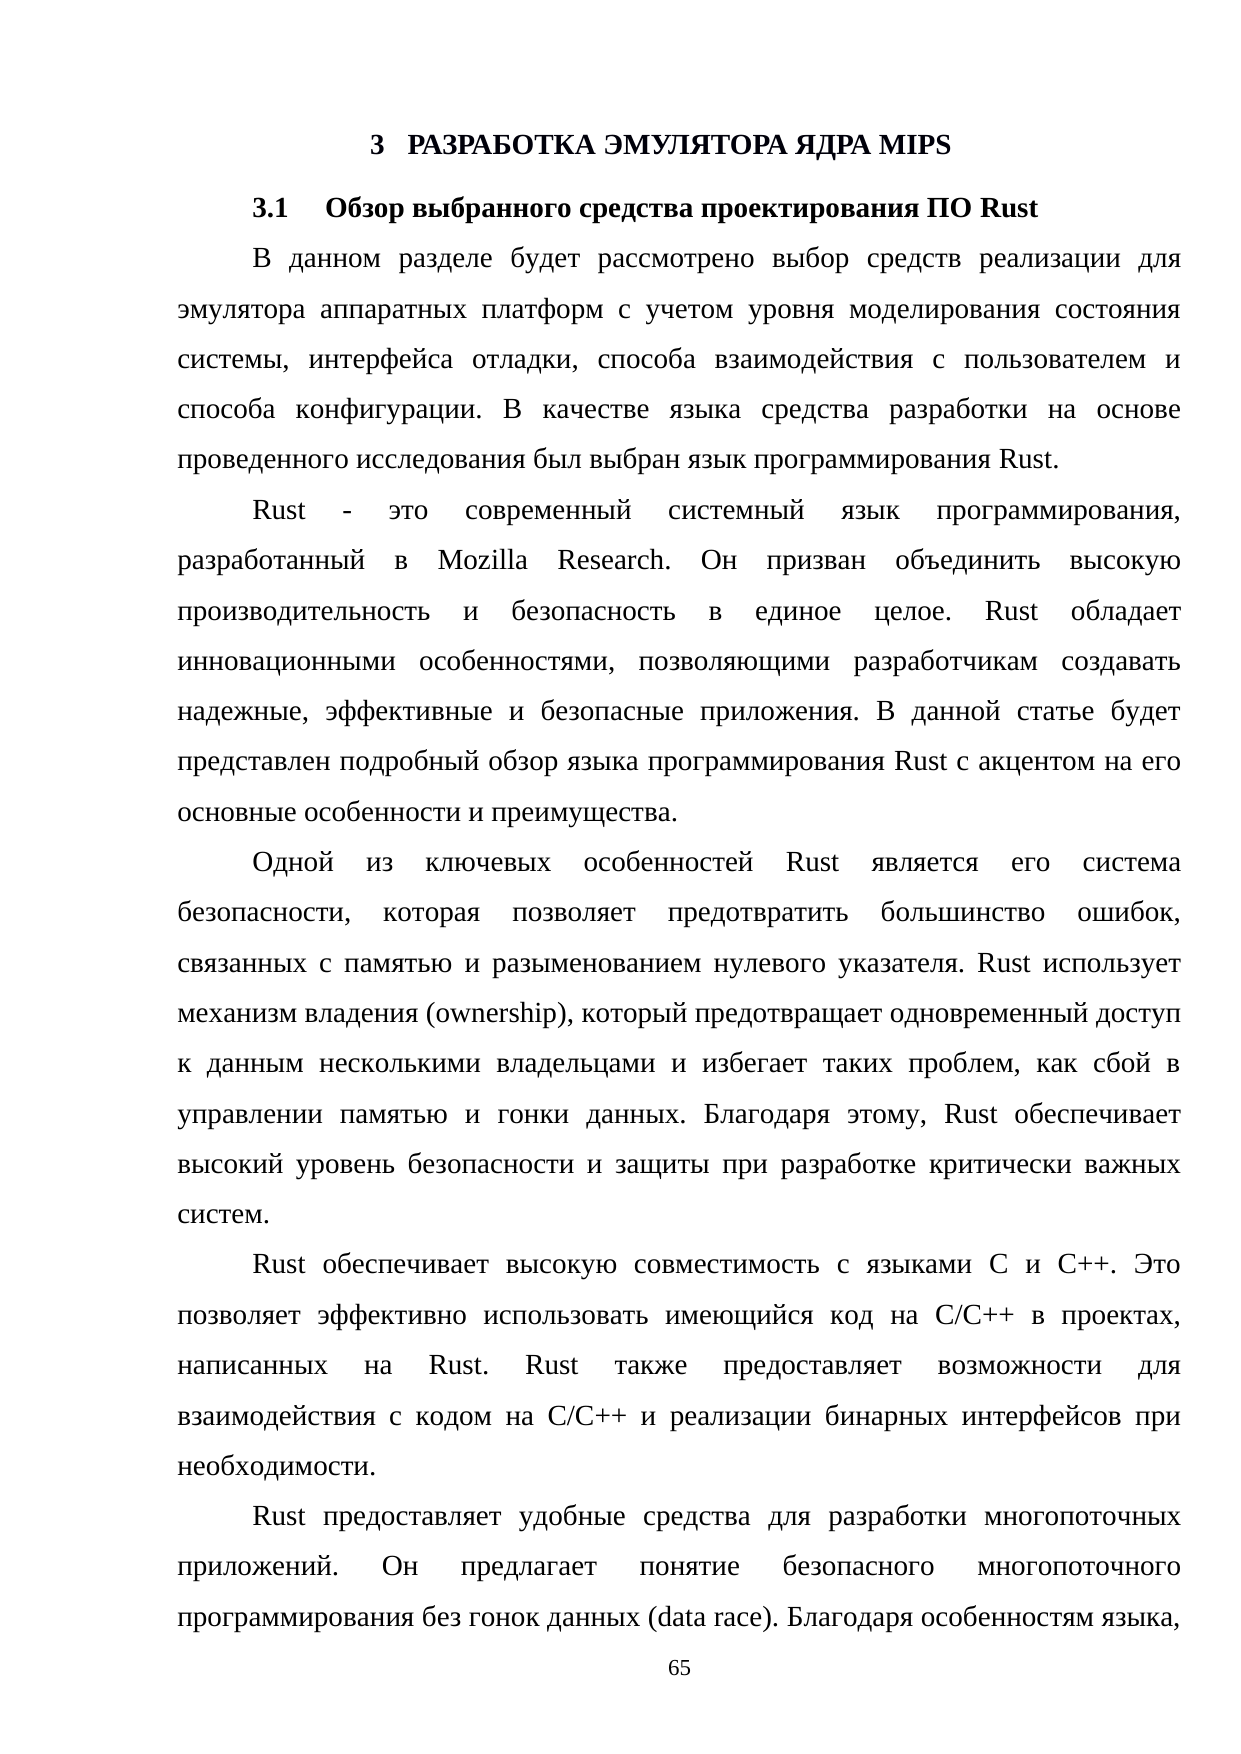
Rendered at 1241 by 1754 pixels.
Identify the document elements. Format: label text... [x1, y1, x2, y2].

text Rust - это современный системный язык программирования, разработанный в Mozilla Research. Он призван объединить высокую производительность и безопасность в единое целое. Rust обладает инновационными особенностями, позволяющими разработчикам создавать надежные, эффективные и безопасные приложения. В данной статье будет представлен подробный обзор языка программирования Rust с акцентом на его основные особенности и преимущества. [177, 492, 1182, 827]
text В данном разделе будет рассмотрено выбор средств реализации для эмулятора аппаратных платформ с учетом уровня моделирования состояния системы, интерфейса отладки, способа взаимодействия с пользователем и способа конфигурации. В качестве языка средства разработки на основе проведенного исследования был выбран язык программирования Rust. [177, 240, 1182, 475]
subtitle РАЗРАБОТКА ЭМУЛЯТОРА ЯДРА MIPS [139, 127, 1182, 161]
text Rust обеспечивает высокую совместимость с языками C и C++. Это позволяет эффективно использовать имеющийся код на C/C++ в проектах, написанных на Rust. Rust также предоставляет возможности для взаимодействия с кодом на C/C++ и реализации бинарных интерфейсов при необходимости. [177, 1247, 1182, 1481]
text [177, 1498, 1182, 1632]
text Одной из ключевых особенностей Rust является его система безопасности, которая позволяет предотвратить большинство ошибок, связанных с памятью и разыменованием нулевого указателя. Rust использует механизм владения (ownership), который предотвращает одновременный доступ к данным несколькими владельцами и избегает таких проблем, как сбой в управлении памятью и гонки данных. Благодаря этому, Rust обеспечивает высокий уровень безопасности и защиты при разработке критически важных систем. [177, 844, 1182, 1230]
subtitle Обзор выбранного средства проектирования ПО Rust [177, 190, 1182, 224]
